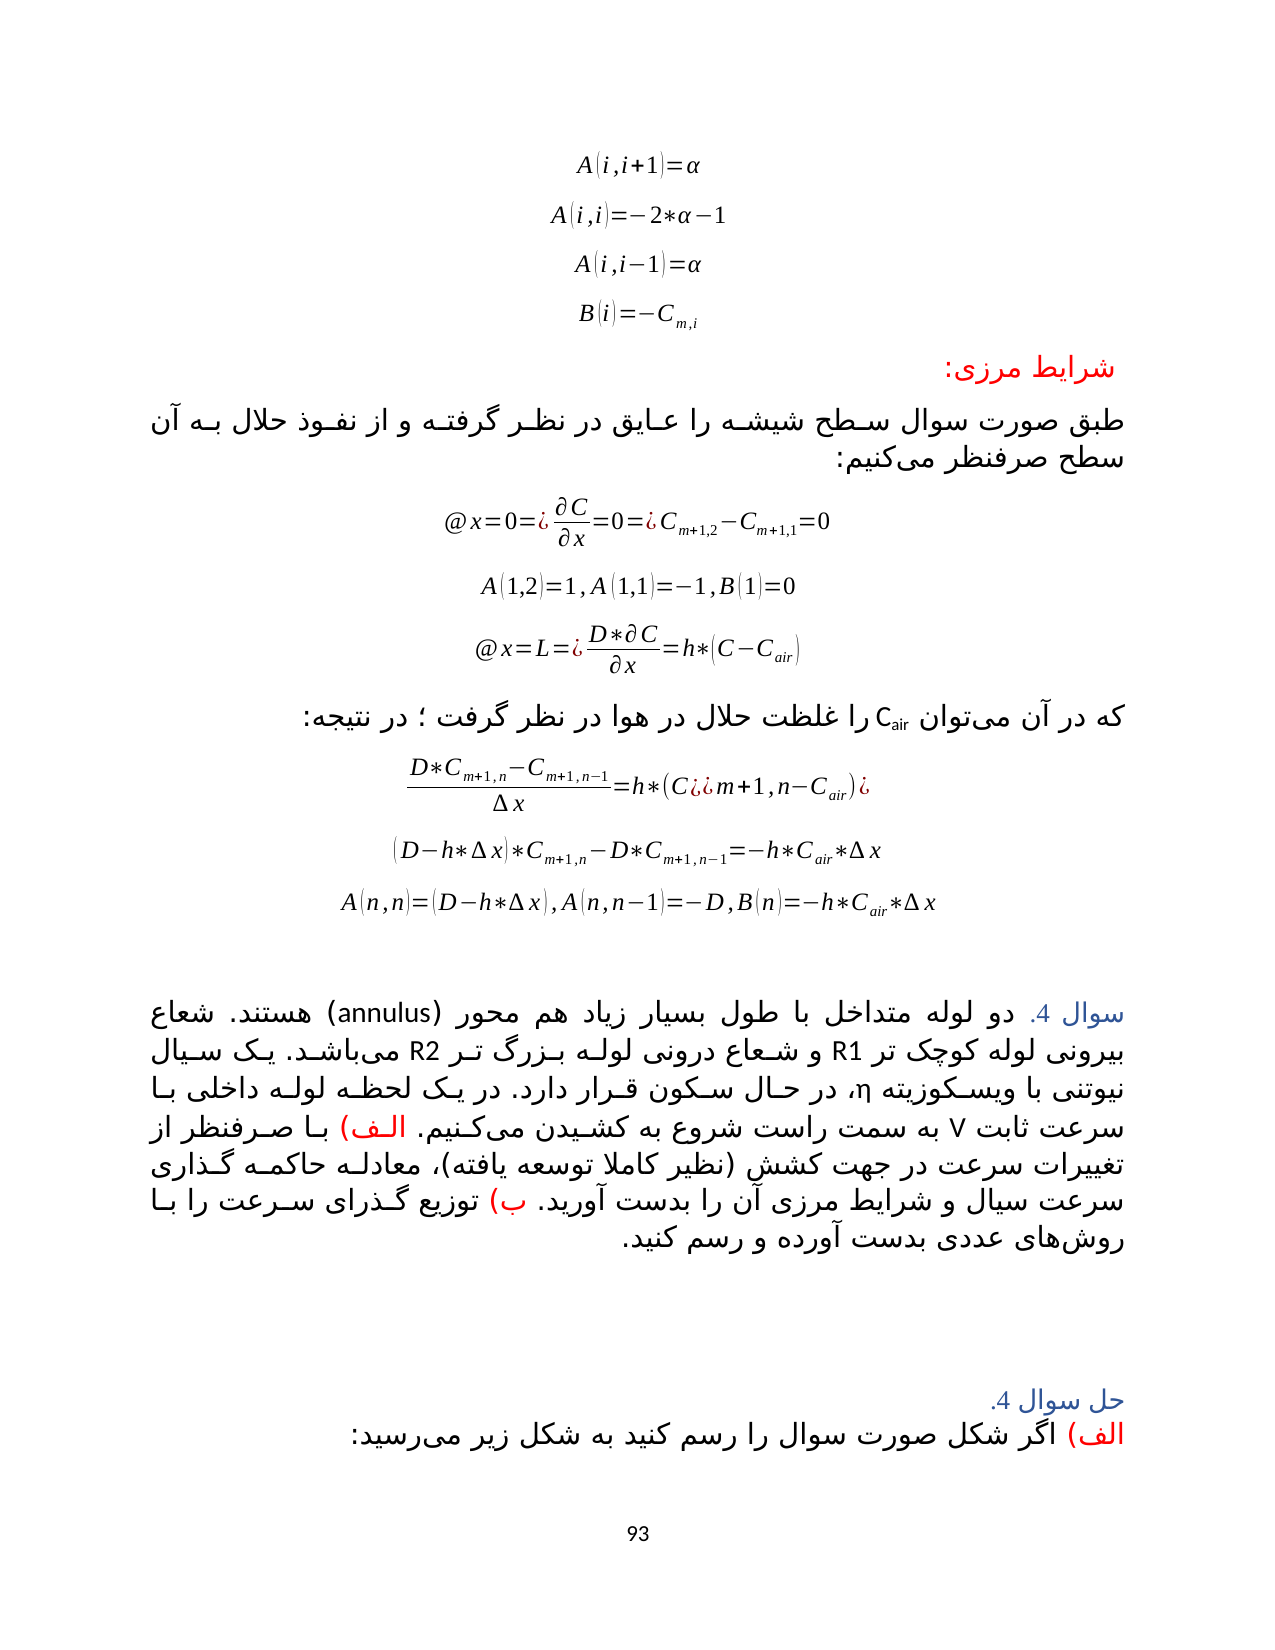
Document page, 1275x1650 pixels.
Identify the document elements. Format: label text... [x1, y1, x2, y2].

text الف) اگر شکل صورت سوال را رسم کنید به شکل زیر می‌رسید: [150, 1417, 1125, 1451]
subtitle حل سوال 4. [150, 1384, 1125, 1415]
text که در آن می‌توان Cair را غلظت حلال در هوا در نظر گرفت ؛ در نتیجه: [150, 698, 1125, 734]
text شرایط مرزی: [150, 350, 1125, 384]
text سوال 4. دو لوله متداخل با طول بسیار زیاد هم محور (annulus) هستند. شعاع بیرونی لوله کوچک تر R1 و شعاع درونی لوله بزرگ تر R2 می‌باشد. یک سیال نیوتنی با ویسکوزیته η، در حال سکون قرار دارد. در یک لحظه لوله داخلی با سرعت ثابت V به سمت راست شروع به کشیدن می‌کنیم. الف) با صرفنظر از تغییرات سرعت در جهت کشش (نظیر کاملا توسعه یافته)، معادله حاکمه گذاری سرعت سیال و شرایط مرزی آن را بدست آورید. ب) توزیع گذرای سرعت را با روش‌های عددی بدست آورده و رسم کنید. [150, 994, 1125, 1254]
text طبق صورت سوال سطح شیشه را عایق در نظر گرفته و از نفوذ حلال به آن سطح صرفنظر می‌کنیم: [150, 403, 1125, 474]
